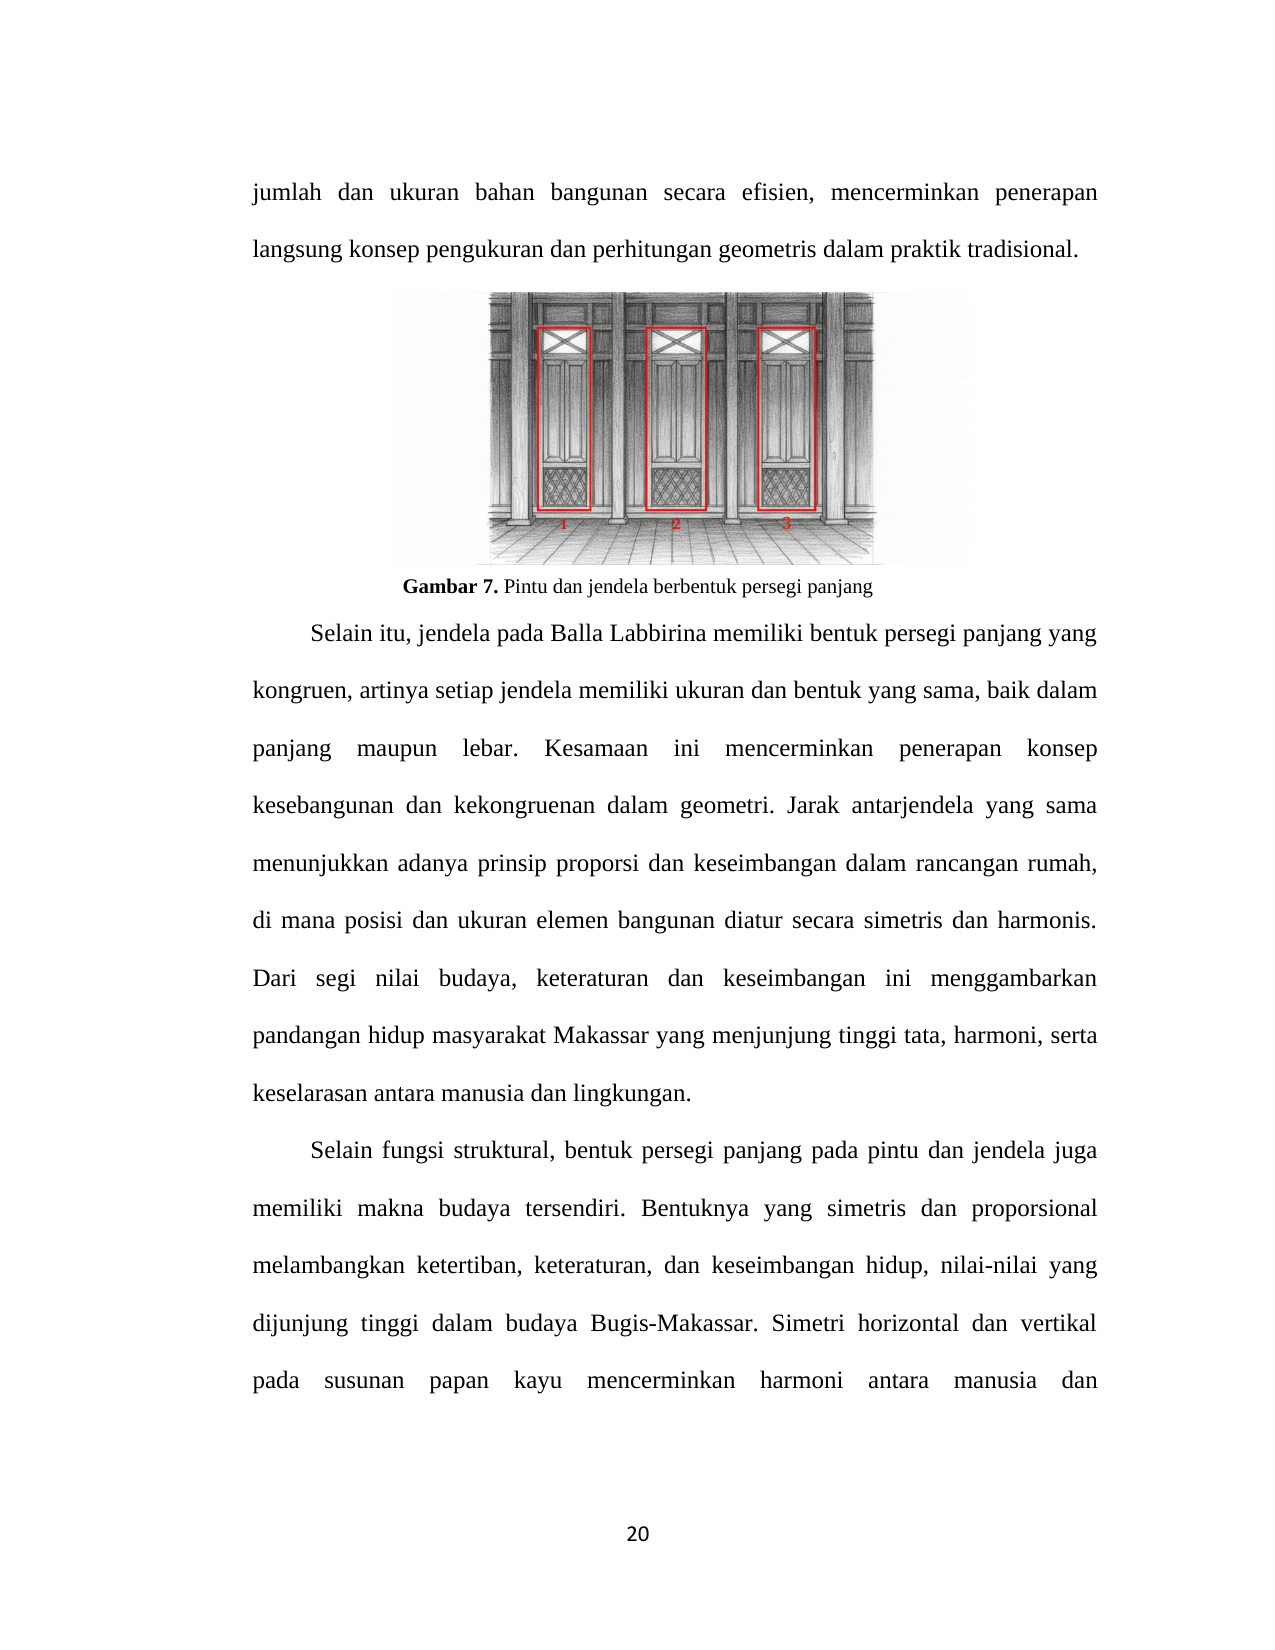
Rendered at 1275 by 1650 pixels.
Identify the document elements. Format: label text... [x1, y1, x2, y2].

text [252, 1135, 1098, 1394]
picture [392, 292, 972, 565]
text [252, 177, 1098, 263]
text Selain itu, jendela pada Balla Labbirina memiliki bentuk persegi panjang yang kongruen, artinya setiap jendela memiliki ukuran dan bentuk yang sama, baik dalam panjang maupun lebar. Kesamaan ini mencerminkan penerapan konsep kesebangunan dan kekongruenan dalam geometri. Jarak antarjendela yang sama menunjukkan adanya prinsip proporsi dan keseimbangan dalam rancangan rumah, di mana posisi dan ukuran elemen bangunan diatur secara simetris dan harmonis. Dari segi nilai budaya, keteraturan dan keseimbangan ini menggambarkan pandangan hidup masyarakat Makassar yang menjunjung tinggi tata, harmoni, serta keselarasan antara manusia dan lingkungan. [252, 618, 1098, 1106]
